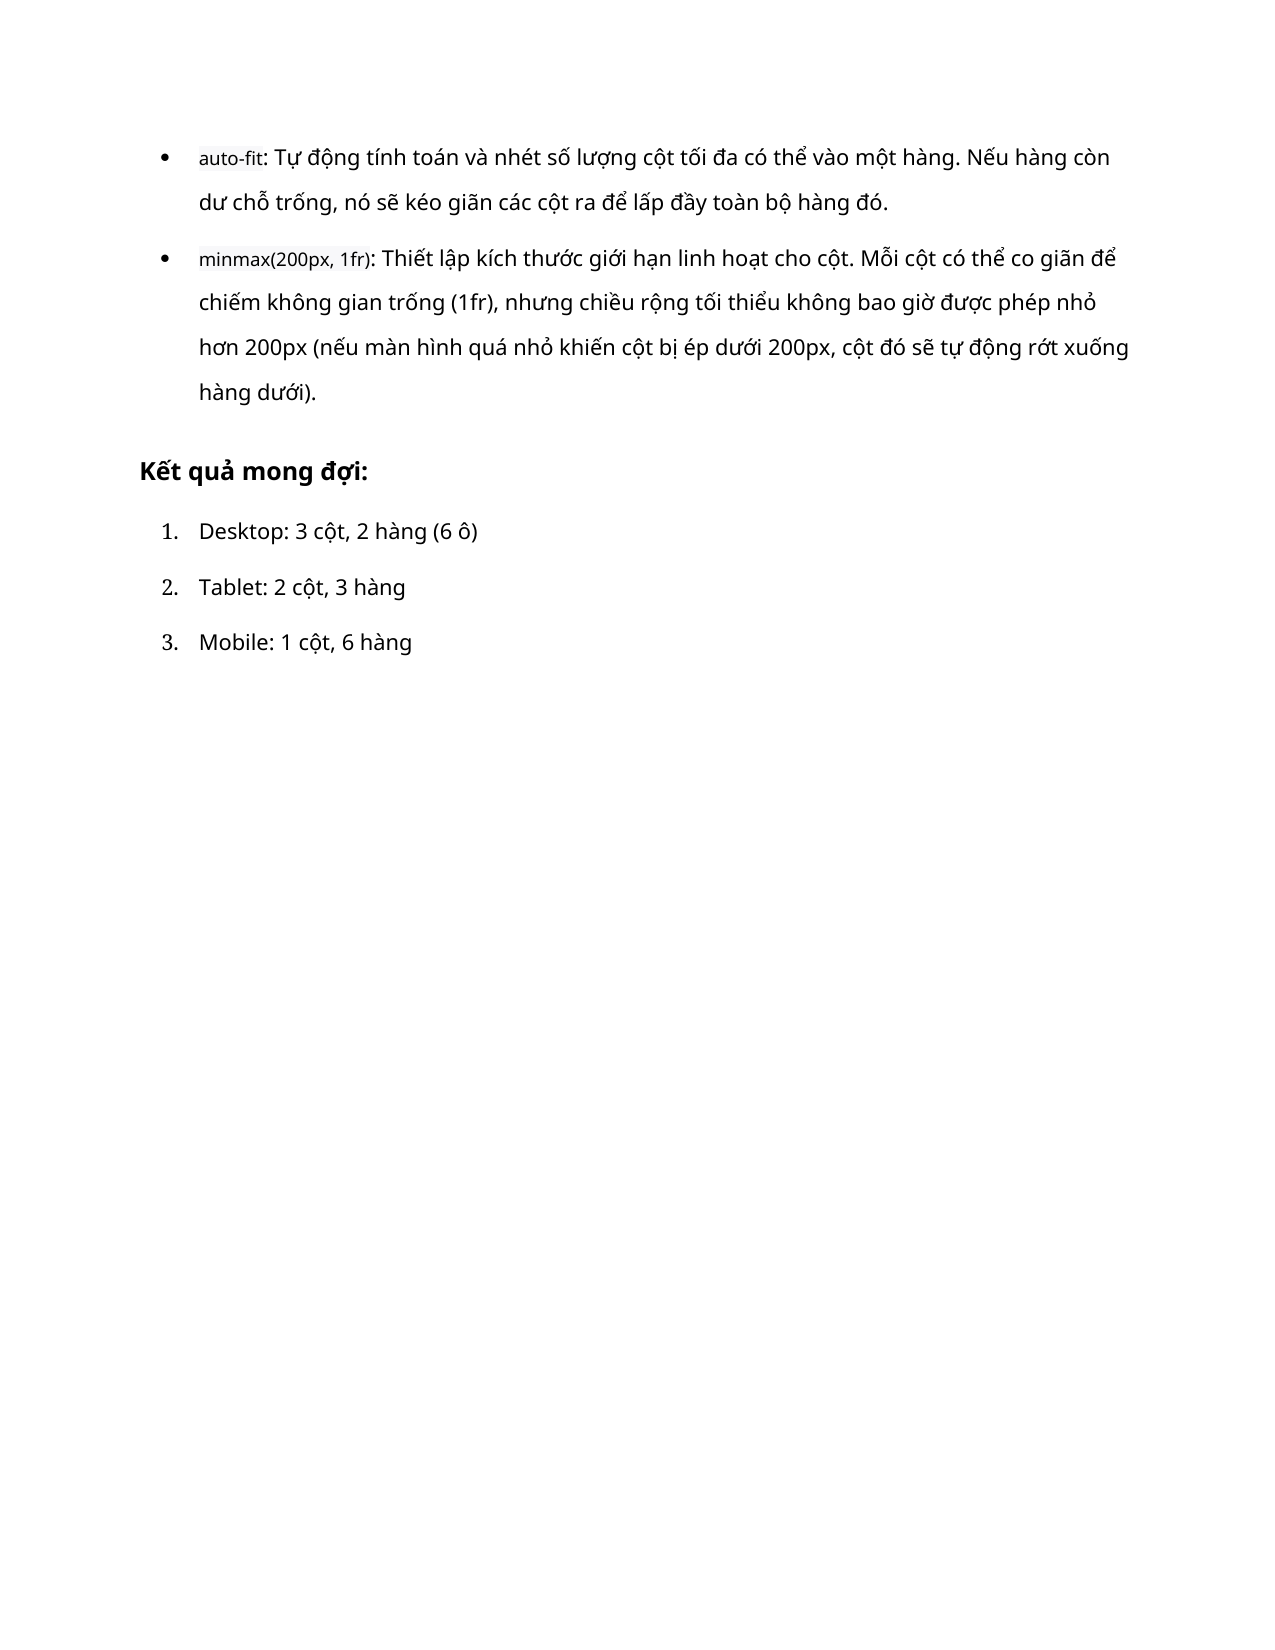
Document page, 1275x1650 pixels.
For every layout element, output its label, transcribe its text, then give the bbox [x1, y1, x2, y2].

list Mobile: 1 cột, 6 hàng [161, 627, 1133, 657]
list Desktop: 3 cột, 2 hàng (6 ô) [161, 516, 1133, 546]
list auto-fit: Tự động tính toán và nhét số lượng cột tối đa có thể vào một hàng. Nếu hàng còn dư chỗ trống, nó sẽ kéo giãn các cột ra để lấp đầy toàn bộ hàng đó. [161, 142, 1133, 217]
list minmax(200px, 1fr): Thiết lập kích thước giới hạn linh hoạt cho cột. Mỗi cột có thể co giãn để chiếm không gian trống (1fr), nhưng chiều rộng tối thiểu không bao giờ được phép nhỏ hơn 200px (nếu màn hình quá nhỏ khiến cột bị ép dưới 200px, cột đó sẽ tự động rớt xuống hàng dưới). [161, 242, 1133, 406]
list Tablet: 2 cột, 3 hàng [161, 572, 1133, 601]
text Kết quả mong đợi: [139, 454, 1133, 488]
